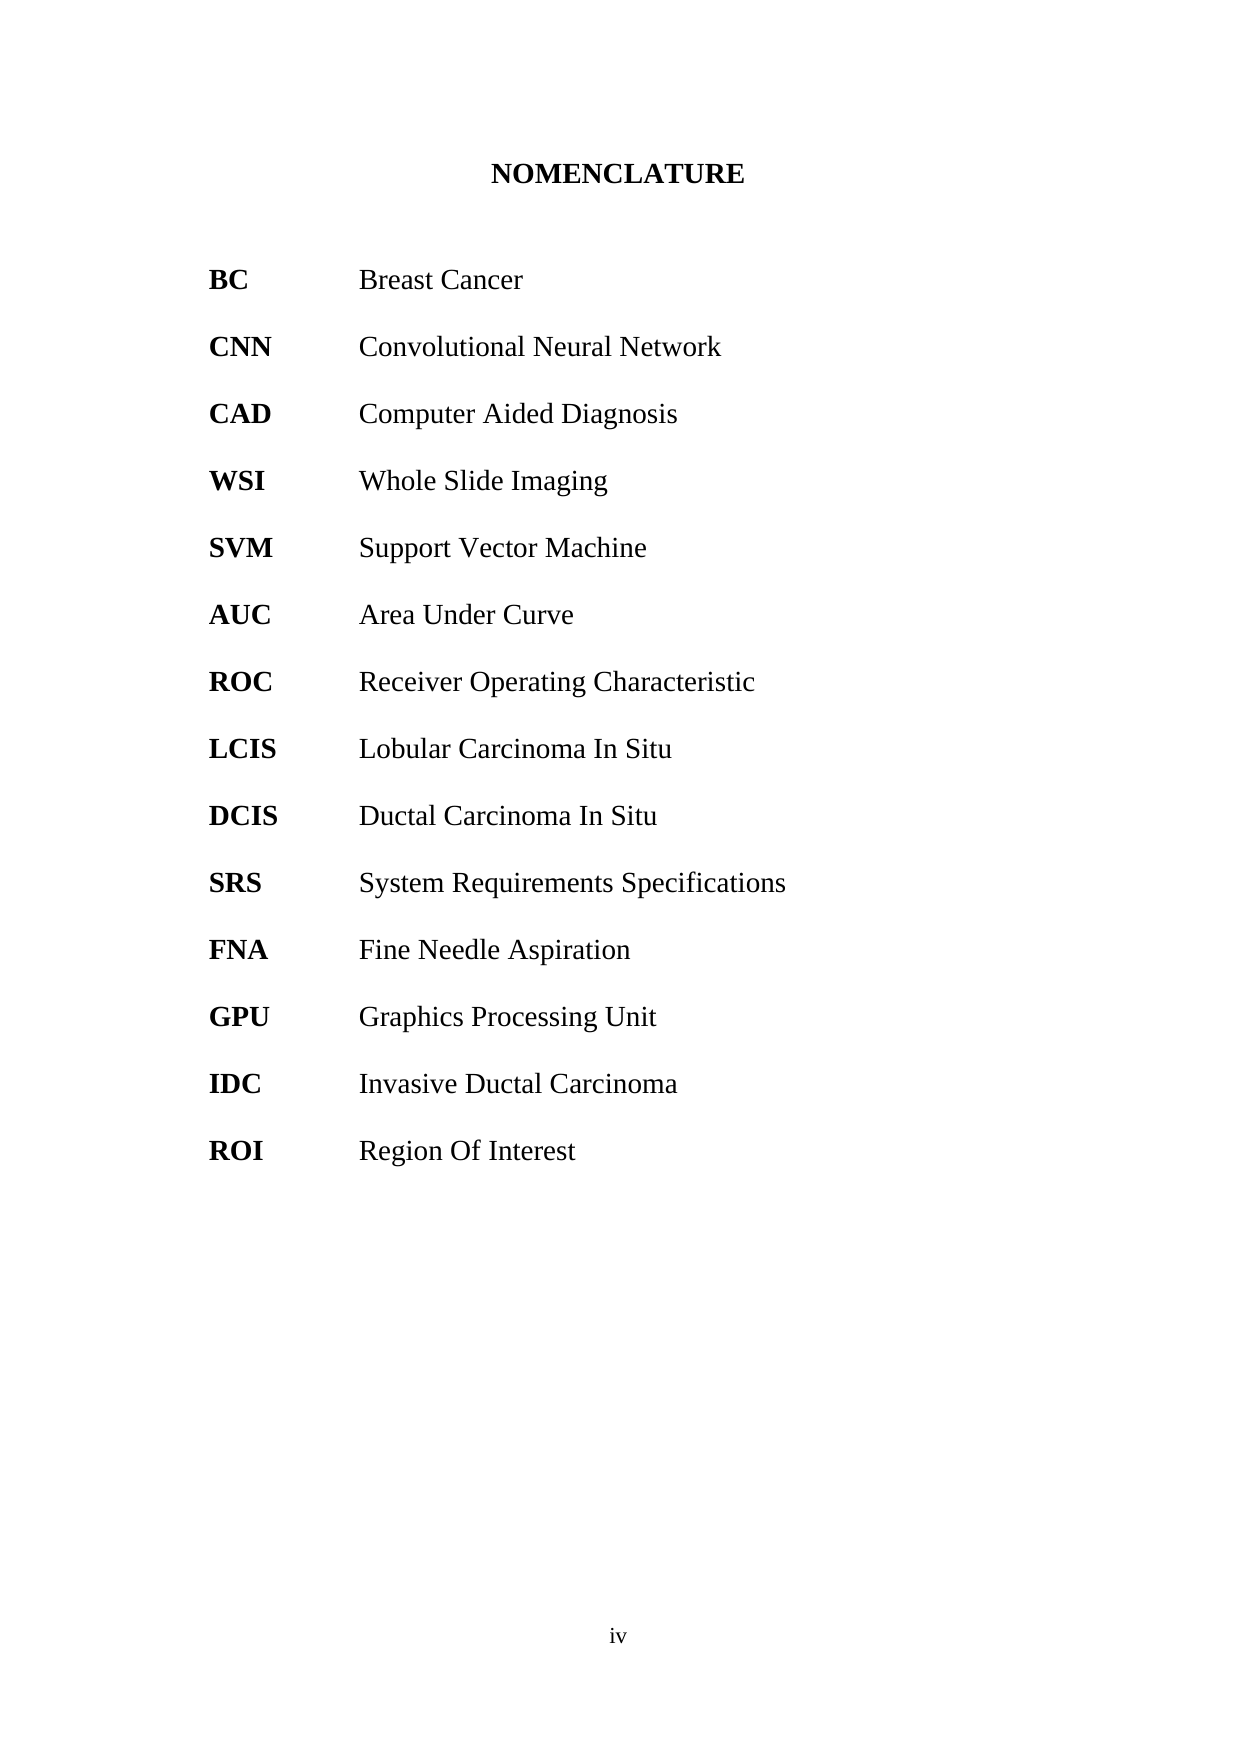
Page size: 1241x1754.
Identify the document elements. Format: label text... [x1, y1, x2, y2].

text ROI Region Of Interest [133, 1133, 1103, 1166]
text WSI Whole Slide Imaging [133, 463, 1103, 497]
text ROC Receiver Operating Characteristic [133, 664, 1103, 698]
text CNN Convolutional Neural Network [133, 329, 1103, 363]
text BC Breast Cancer [208, 262, 1103, 296]
text CAD Computer Aided Diagnosis [133, 396, 1103, 430]
text DCIS Ductal Carcinoma In Situ [133, 798, 1103, 832]
text GPU Graphics Processing Unit [133, 999, 1103, 1032]
text IDC Invasive Ductal Carcinoma [133, 1066, 1103, 1099]
text FNA Fine Needle Aspiration [133, 932, 1103, 966]
text NOMENCLATURE [133, 157, 1103, 190]
text SVM Support Vector Machine [133, 530, 1103, 564]
text SRS System Requirements Specifications [133, 865, 1103, 898]
text AUC Area Under Curve [133, 597, 1103, 631]
text LCIS Lobular Carcinoma In Situ [133, 731, 1103, 764]
